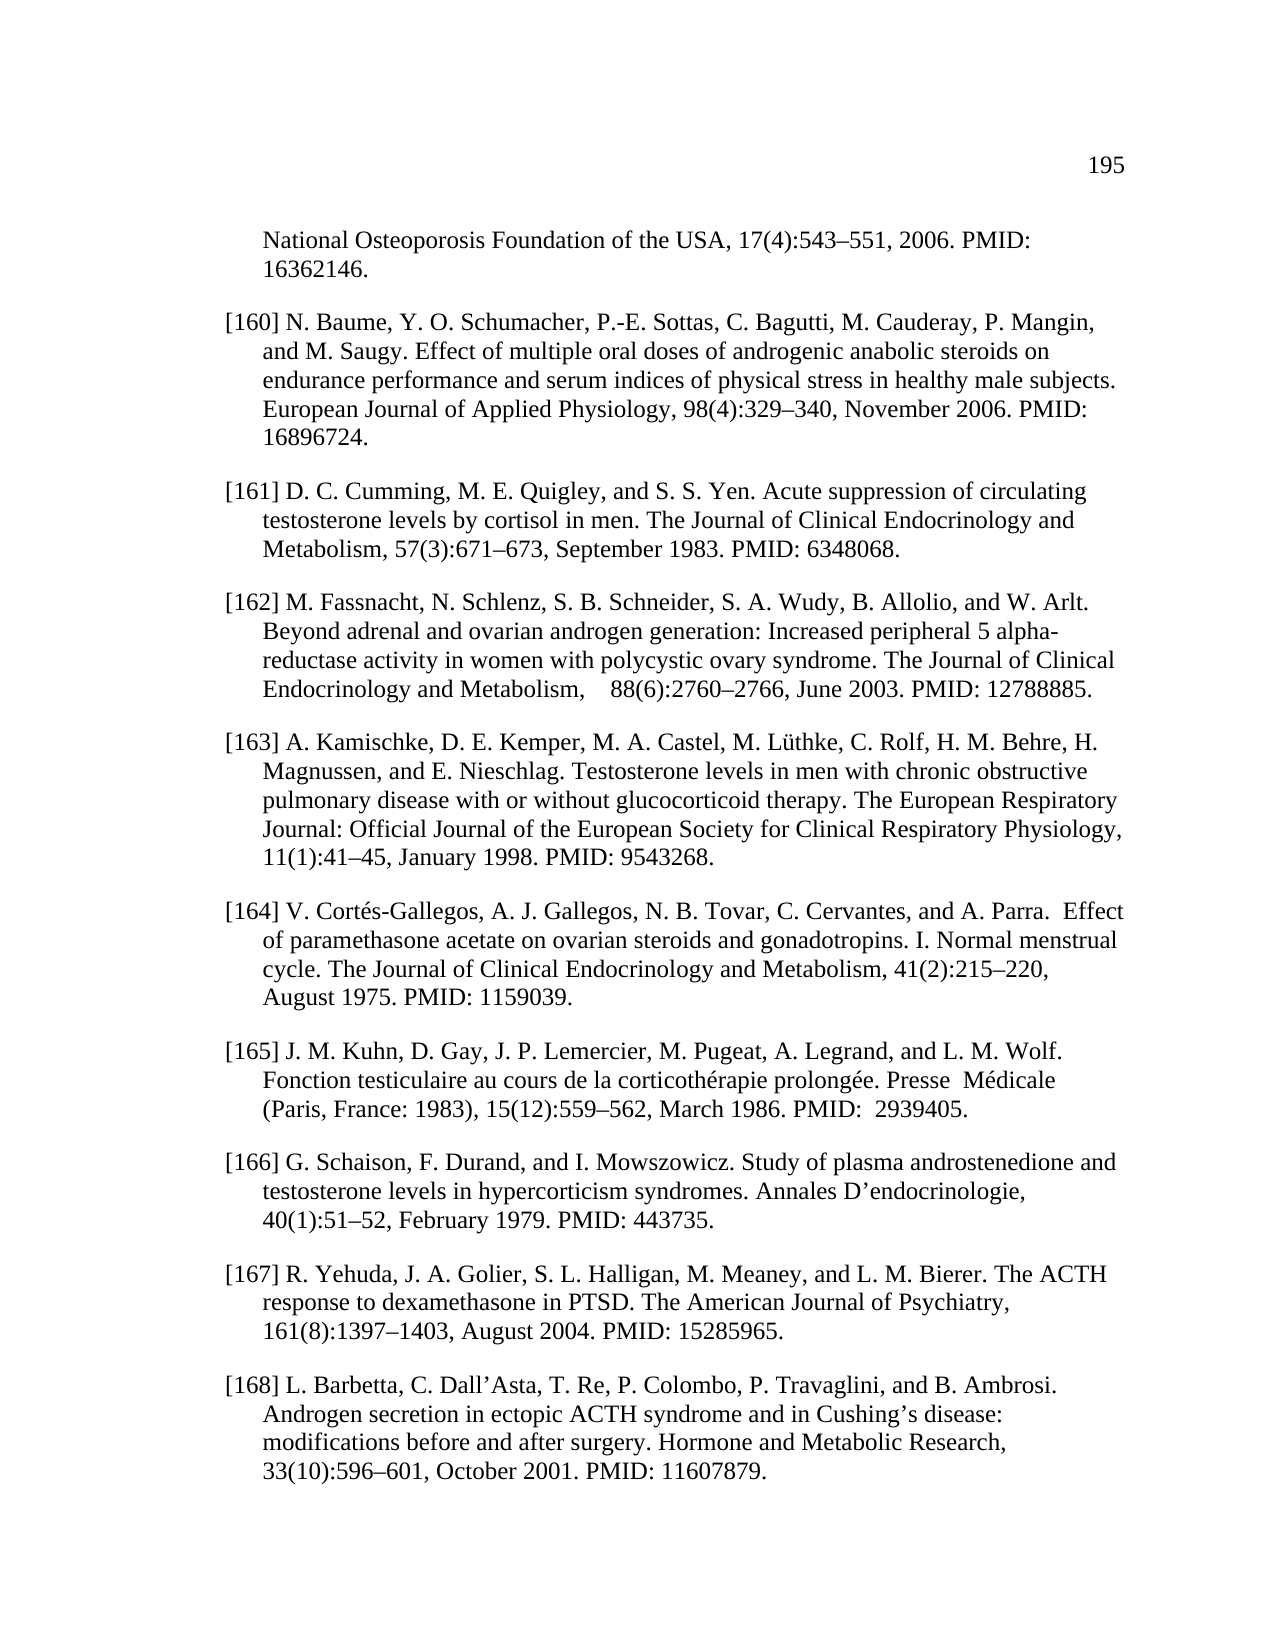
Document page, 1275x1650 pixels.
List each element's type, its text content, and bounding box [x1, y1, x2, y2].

text [162] M. Fassnacht, N. Schlenz, S. B. Schneider, S. A. Wudy, B. Allolio, and W. Arlt. Beyond adrenal and ovarian androgen generation: Increased peripheral 5 alpha-reductase activity in women with polycystic ovary syndrome. The Journal of Clinical Endocrinology and Metabolism, 88(6):2760–2766, June 2003. PMID: 12788885. [225, 587, 1125, 702]
text [166] G. Schaison, F. Durand, and I. Mowszowicz. Study of plasma androstenedione and testosterone levels in hypercorticism syndromes. Annales D’endocrinologie, 40(1):51–52, February 1979. PMID: 443735. [225, 1147, 1125, 1234]
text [225, 225, 1125, 282]
text [161] D. C. Cumming, M. E. Quigley, and S. S. Yen. Acute suppression of circulating testosterone levels by cortisol in men. The Journal of Clinical Endocrinology and Metabolism, 57(3):671–673, September 1983. PMID: 6348068. [225, 476, 1125, 562]
text [167] R. Yehuda, J. A. Golier, S. L. Halligan, M. Meaney, and L. M. Bierer. The ACTH response to dexamethasone in PTSD. The American Journal of Psychiatry, 161(8):1397–1403, August 2004. PMID: 15285965. [225, 1259, 1125, 1345]
text [165] J. M. Kuhn, D. Gay, J. P. Lemercier, M. Pugeat, A. Legrand, and L. M. Wolf. Fonction testiculaire au cours de la corticothérapie prolongée. Presse Médicale (Paris, France: 1983), 15(12):559–562, March 1986. PMID: 2939405. [225, 1036, 1125, 1122]
text [163] A. Kamischke, D. E. Kemper, M. A. Castel, M. Lüthke, C. Rolf, H. M. Behre, H. Magnussen, and E. Nieschlag. Testosterone levels in men with chronic obstructive pulmonary disease with or without glucocorticoid therapy. The European Respiratory Journal: Official Journal of the European Society for Clinical Respiratory Physiology, 11(1):41–45, January 1998. PMID: 9543268. [225, 727, 1125, 871]
text [168] L. Barbetta, C. Dall’Asta, T. Re, P. Colombo, P. Travaglini, and B. Ambrosi. Androgen secretion in ectopic ACTH syndrome and in Cushing’s disease: modifications before and after surgery. Hormone and Metabolic Research, 33(10):596–601, October 2001. PMID: 11607879. [225, 1370, 1125, 1485]
text [160] N. Baume, Y. O. Schumacher, P.-E. Sottas, C. Bagutti, M. Cauderay, P. Mangin, and M. Saugy. Effect of multiple oral doses of androgenic anabolic steroids on endurance performance and serum indices of physical stress in healthy male subjects. European Journal of Applied Physiology, 98(4):329–340, November 2006. PMID: 16896724. [225, 307, 1125, 451]
text [164] V. Cortés-Gallegos, A. J. Gallegos, N. B. Tovar, C. Cervantes, and A. Parra. Effect of paramethasone acetate on ovarian steroids and gonadotropins. I. Normal menstrual cycle. The Journal of Clinical Endocrinology and Metabolism, 41(2):215–220, August 1975. PMID: 1159039. [225, 896, 1125, 1011]
